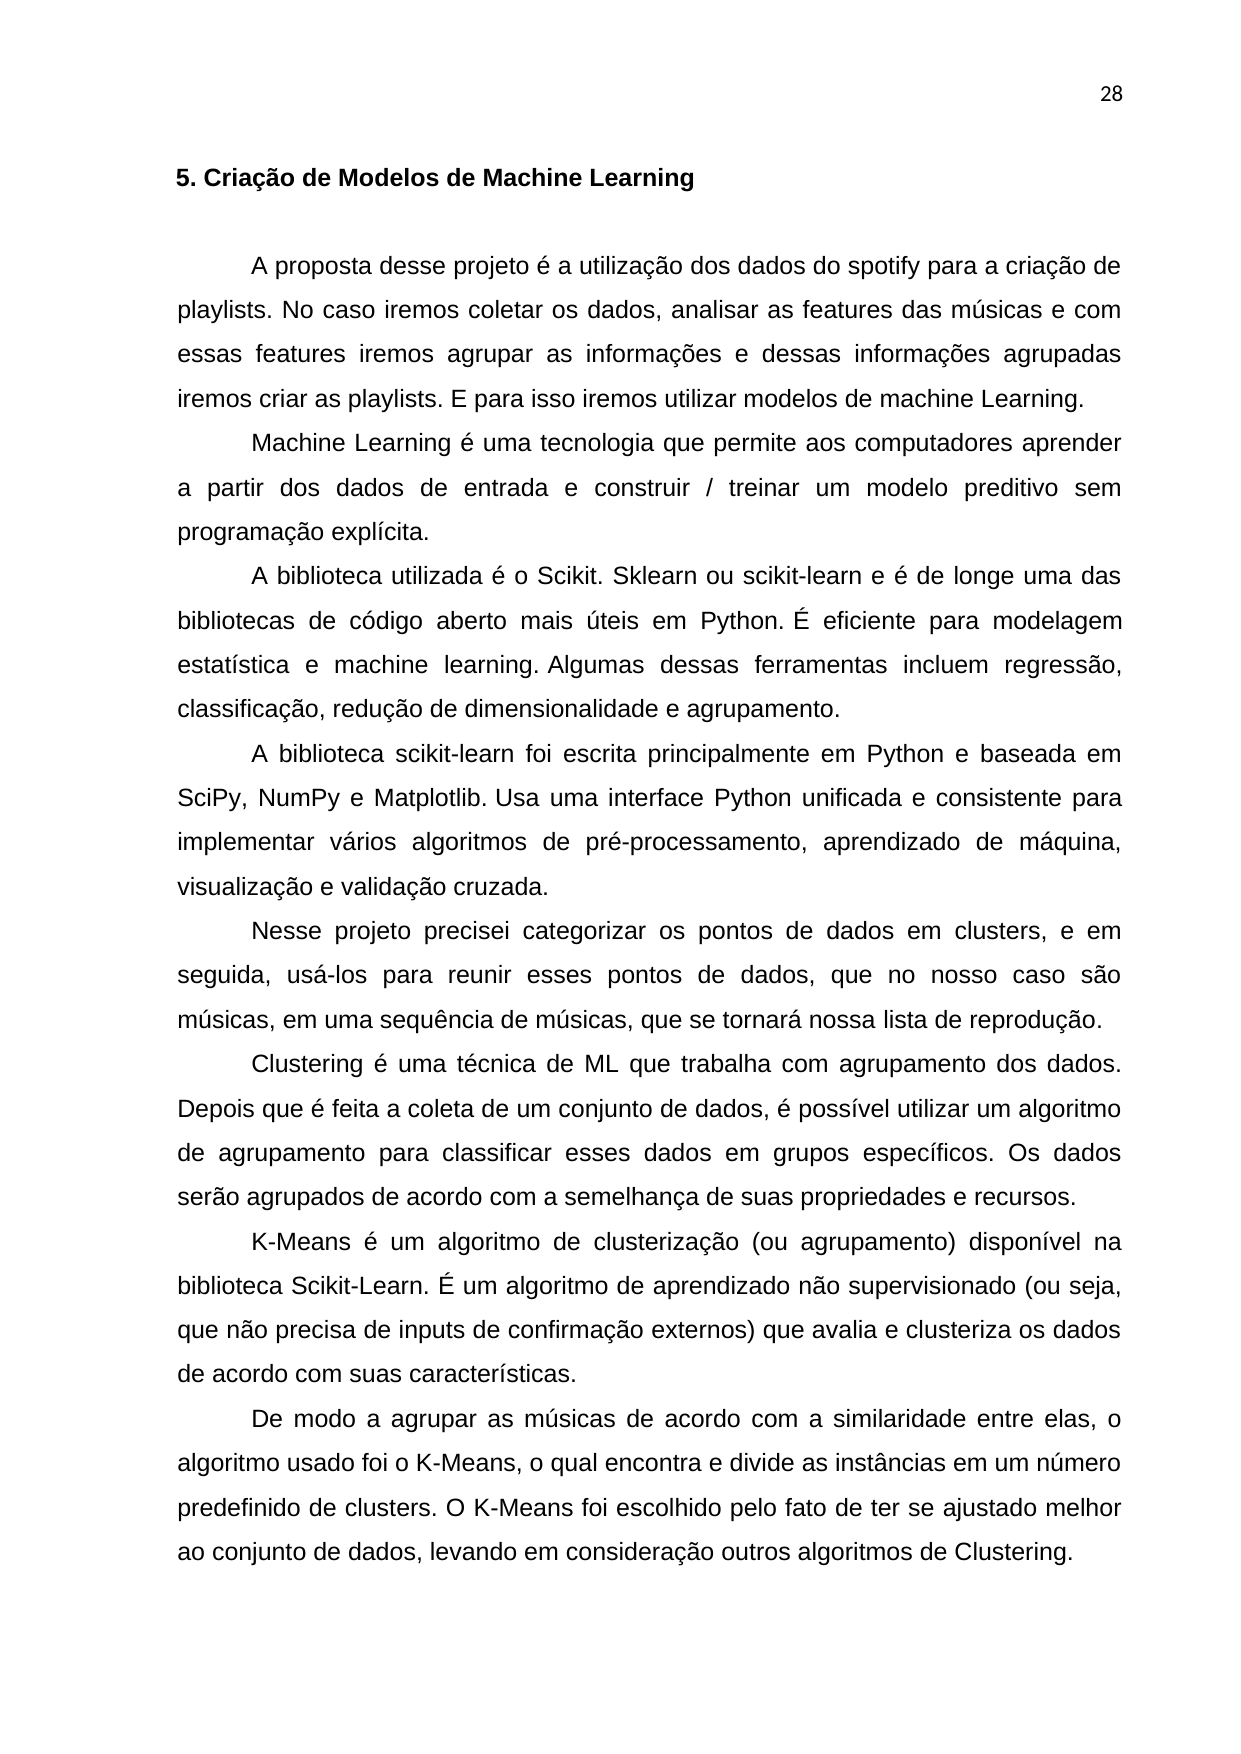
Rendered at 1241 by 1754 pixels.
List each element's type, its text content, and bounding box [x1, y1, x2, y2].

text Clustering é uma técnica de ML que trabalha com agrupamento dos dados. Depois que é feita a coleta de um conjunto de dados, é possível utilizar um algoritmo de agrupamento para classificar esses dados em grupos específicos. Os dados serão agrupados de acordo com a semelhança de suas propriedades e recursos. [177, 1049, 1123, 1211]
subtitle 5. Criação de Modelos de Machine Learning [176, 163, 1203, 191]
text A proposta desse projeto é a utilização dos dados do spotify para a criação de playlists. No caso iremos coletar os dados, analisar as features das músicas e com essas features iremos agrupar as informações e dessas informações agrupadas iremos criar as playlists. E para isso iremos utilizar modelos de machine Learning. [177, 251, 1123, 412]
text Machine Learning é uma tecnologia que permite aos computadores aprender a partir dos dados de entrada e construir / treinar um modelo preditivo sem programação explícita. [177, 428, 1123, 546]
text K-Means é um algoritmo de clusterização (ou agrupamento) disponível na biblioteca Scikit-Learn. É um algoritmo de aprendizado não supervisionado (ou seja, que não precisa de inputs de confirmação externos) que avalia e clusteriza os dados de acordo com suas características. [177, 1227, 1123, 1388]
text A biblioteca scikit-learn foi escrita principalmente em Python e baseada em SciPy, NumPy e Matplotlib. Usa uma interface Python unificada e consistente para implementar vários algoritmos de pré-processamento, aprendizado de máquina, visualização e validação cruzada. [177, 739, 1123, 900]
text De modo a agrupar as músicas de acordo com a similaridade entre elas, o algoritmo usado foi o K-Means, o qual encontra e divide as instâncias em um número predefinido de clusters. O K-Means foi escolhido pelo fato de ter se ajustado melhor ao conjunto de dados, levando em consideração outros algoritmos de Clustering. [177, 1404, 1123, 1566]
text A biblioteca utilizada é o Scikit. Sklearn ou scikit-learn e é de longe uma das bibliotecas de código aberto mais úteis em Python. É eficiente para modelagem estatística e machine learning. Algumas dessas ferramentas incluem regressão, classificação, redução de dimensionalidade e agrupamento. [177, 561, 1123, 723]
text Nesse projeto precisei categorizar os pontos de dados em clusters, e em seguida, usá-los para reunir esses pontos de dados, que no nosso caso são músicas, em uma sequência de músicas, que se tornará nossa lista de reprodução. [177, 916, 1123, 1033]
